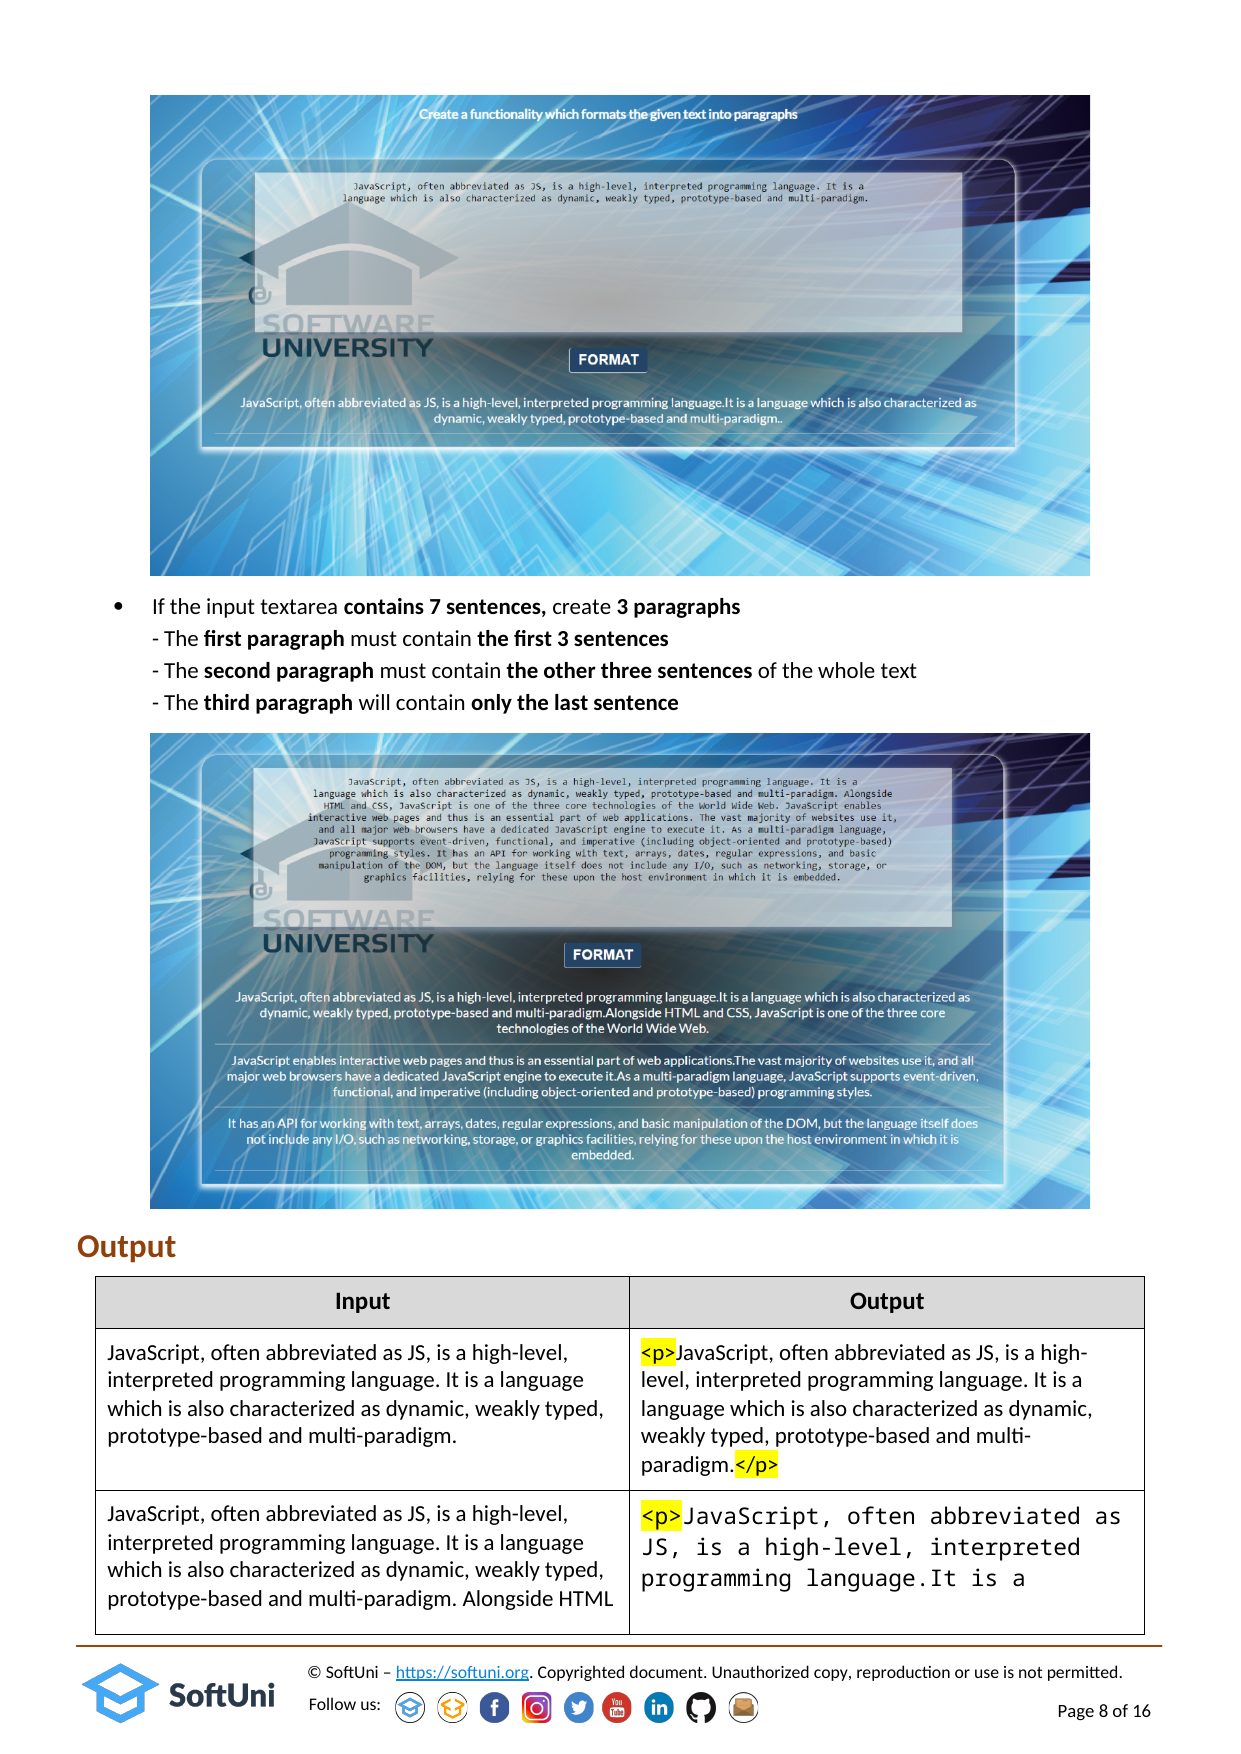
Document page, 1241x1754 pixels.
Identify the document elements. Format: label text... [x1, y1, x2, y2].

table_cell JavaScript, often abbreviated as JS, is a high-level, interpreted programming language. It is a language which is also characterized as dynamic, weakly typed, prototype-based and multi-paradigm. [96, 1329, 629, 1490]
picture [564, 1692, 594, 1723]
picture [644, 1714, 653, 1723]
table_header Input [96, 1277, 629, 1328]
table_header Output [630, 1277, 1144, 1328]
picture [479, 1692, 510, 1723]
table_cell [96, 1491, 629, 1634]
list If the input textarea contains 7 sentences, create 3 paragraphs - The first paragraph must contain the first 3 sentences - The second paragraph must contain the other three sentences of the whole text - The third paragraph will contain only the last sentence [114, 592, 1163, 717]
picture [728, 1692, 759, 1723]
picture [522, 1692, 552, 1723]
picture [150, 95, 1091, 576]
picture [150, 733, 1091, 1209]
picture [75, 1658, 281, 1729]
picture [658, 1705, 667, 1714]
picture [437, 1692, 468, 1723]
picture [395, 1692, 425, 1723]
subtitle Output [77, 1225, 1163, 1266]
picture [686, 1692, 716, 1723]
picture [602, 1692, 632, 1723]
picture [665, 1714, 674, 1723]
picture [665, 1692, 674, 1701]
picture [644, 1692, 653, 1701]
table_cell <p>JavaScript, often abbreviated as JS, is a high-level, interpreted programming language. It is a language which is also characterized as dynamic, weakly typed, prototype-based and multi-paradigm.</p> [630, 1329, 1144, 1490]
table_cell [630, 1491, 1144, 1634]
